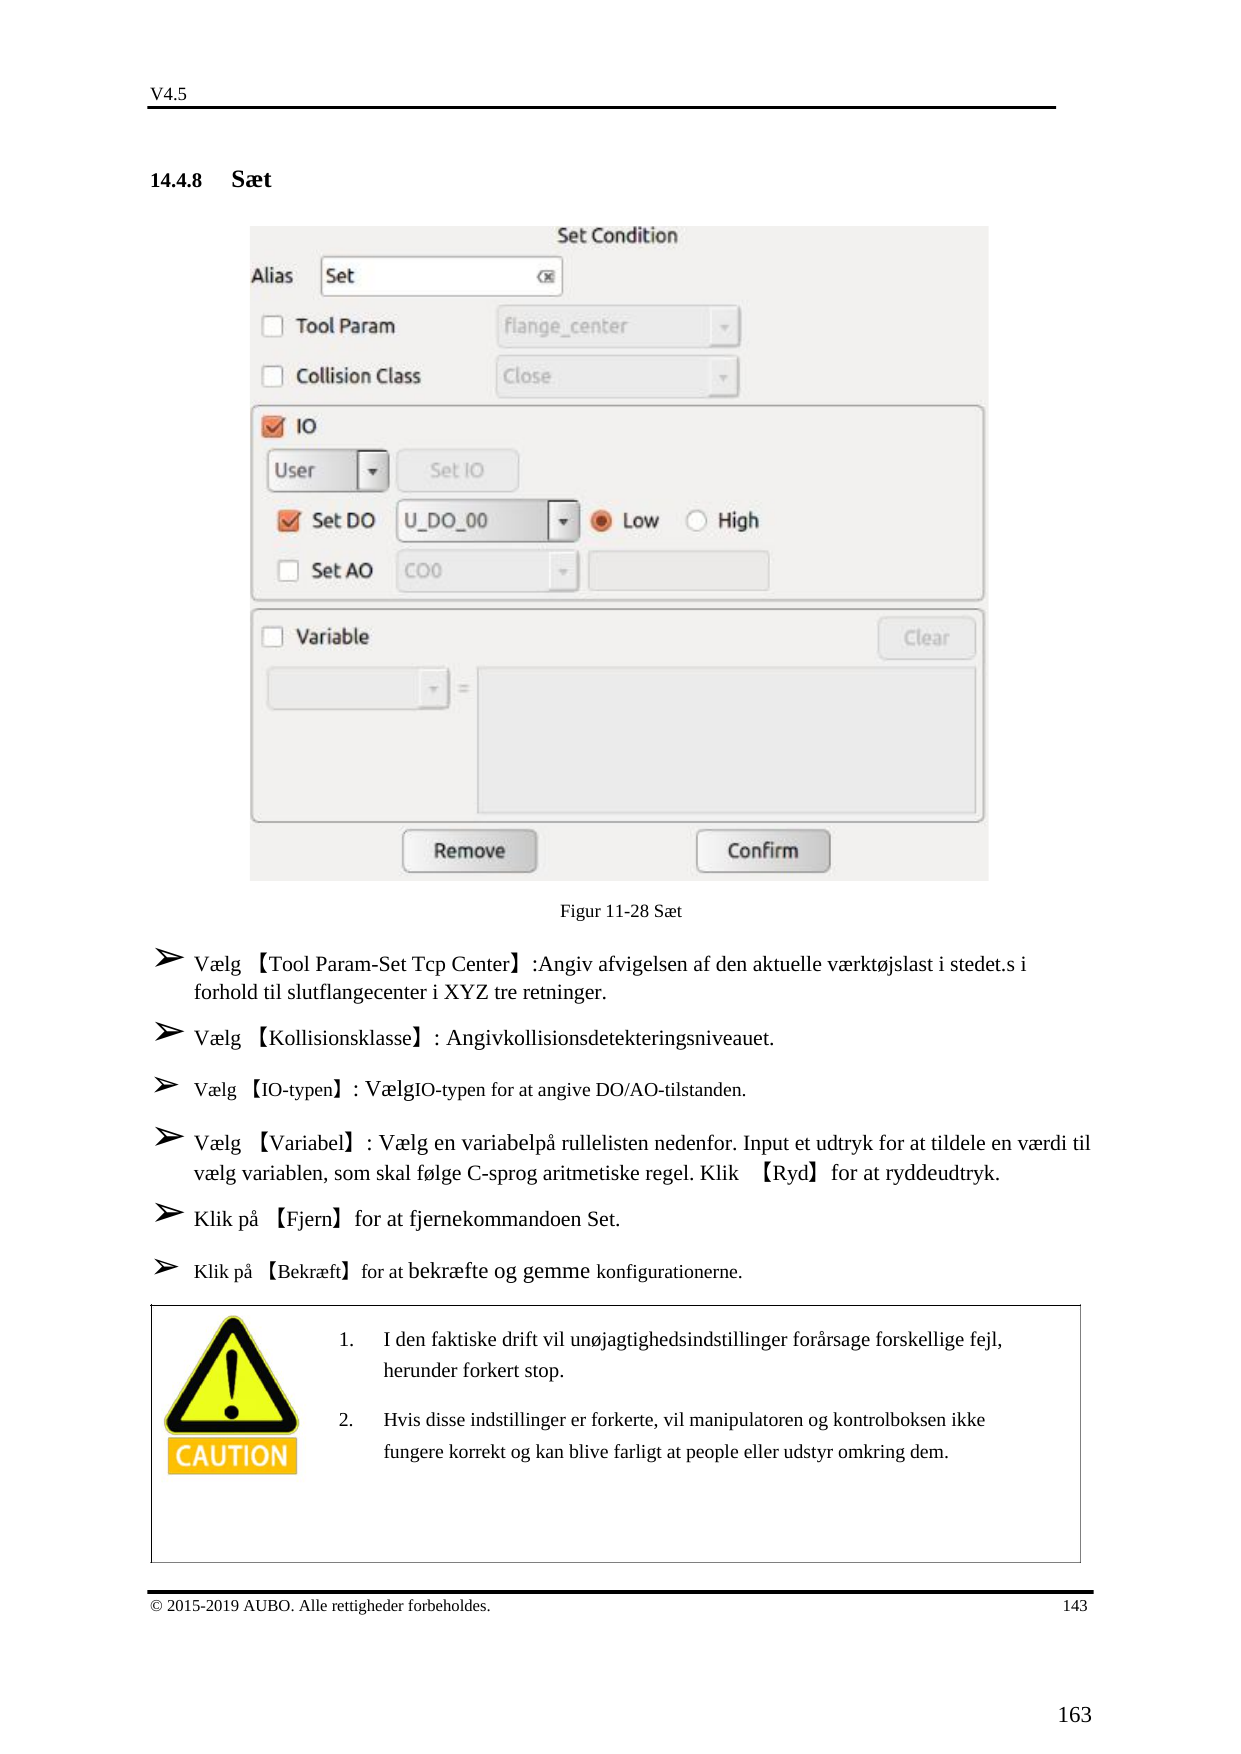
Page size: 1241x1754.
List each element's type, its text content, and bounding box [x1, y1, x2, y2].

list Klik på 【Bekræft】for at bekræfte og gemme konfigurationerne. [150, 1256, 1092, 1284]
subtitle Sæt [150, 164, 1092, 193]
picture [249, 226, 989, 881]
text V4.5 [150, 83, 1092, 104]
list I den faktiske drift vil unøjagtighedsindstillinger forårsage forskellige fejl, herunder forkert stop. [338, 1327, 1042, 1382]
text Figur 11-28 Sæt [150, 900, 1092, 922]
list Vælg 【Tool Param-Set Tcp Center】:Angiv afvigelsen af den aktuelle værktøjslast i stedet.s i forhold til slutflangecenter i XYZ tre retninger. [150, 948, 1087, 1005]
text © 2015-2019 AUBO. Alle rettigheder forbeholdes. 143 [150, 1596, 1092, 1615]
list Klik på 【Fjern】for at fjernekommandoen Set. [150, 1192, 1092, 1236]
list Hvis disse indstillinger er forkerte, vil manipulatoren og kontrolboksen ikke fungere korrekt og kan blive farligt at people eller udstyr omkring dem. [338, 1408, 1023, 1463]
list Vælg 【Kollisionsklasse】: Angivkollisionsdetekteringsniveauet. [150, 1010, 1092, 1054]
picture [150, 1304, 1081, 1563]
list Vælg 【Variabel】: Vælg en variabelpå rullelisten nedenfor. Input et udtryk for at tildele en værdi til vælg variablen, som skal følge C-sprog aritmetiske regel. Klik 【Ryd】for at ryddeudtryk. [150, 1127, 1092, 1186]
list Vælg 【IO-typen】: VælgIO-typen for at angive DO/AO-tilstanden. [150, 1074, 1092, 1102]
picture [147, 1590, 1094, 1594]
